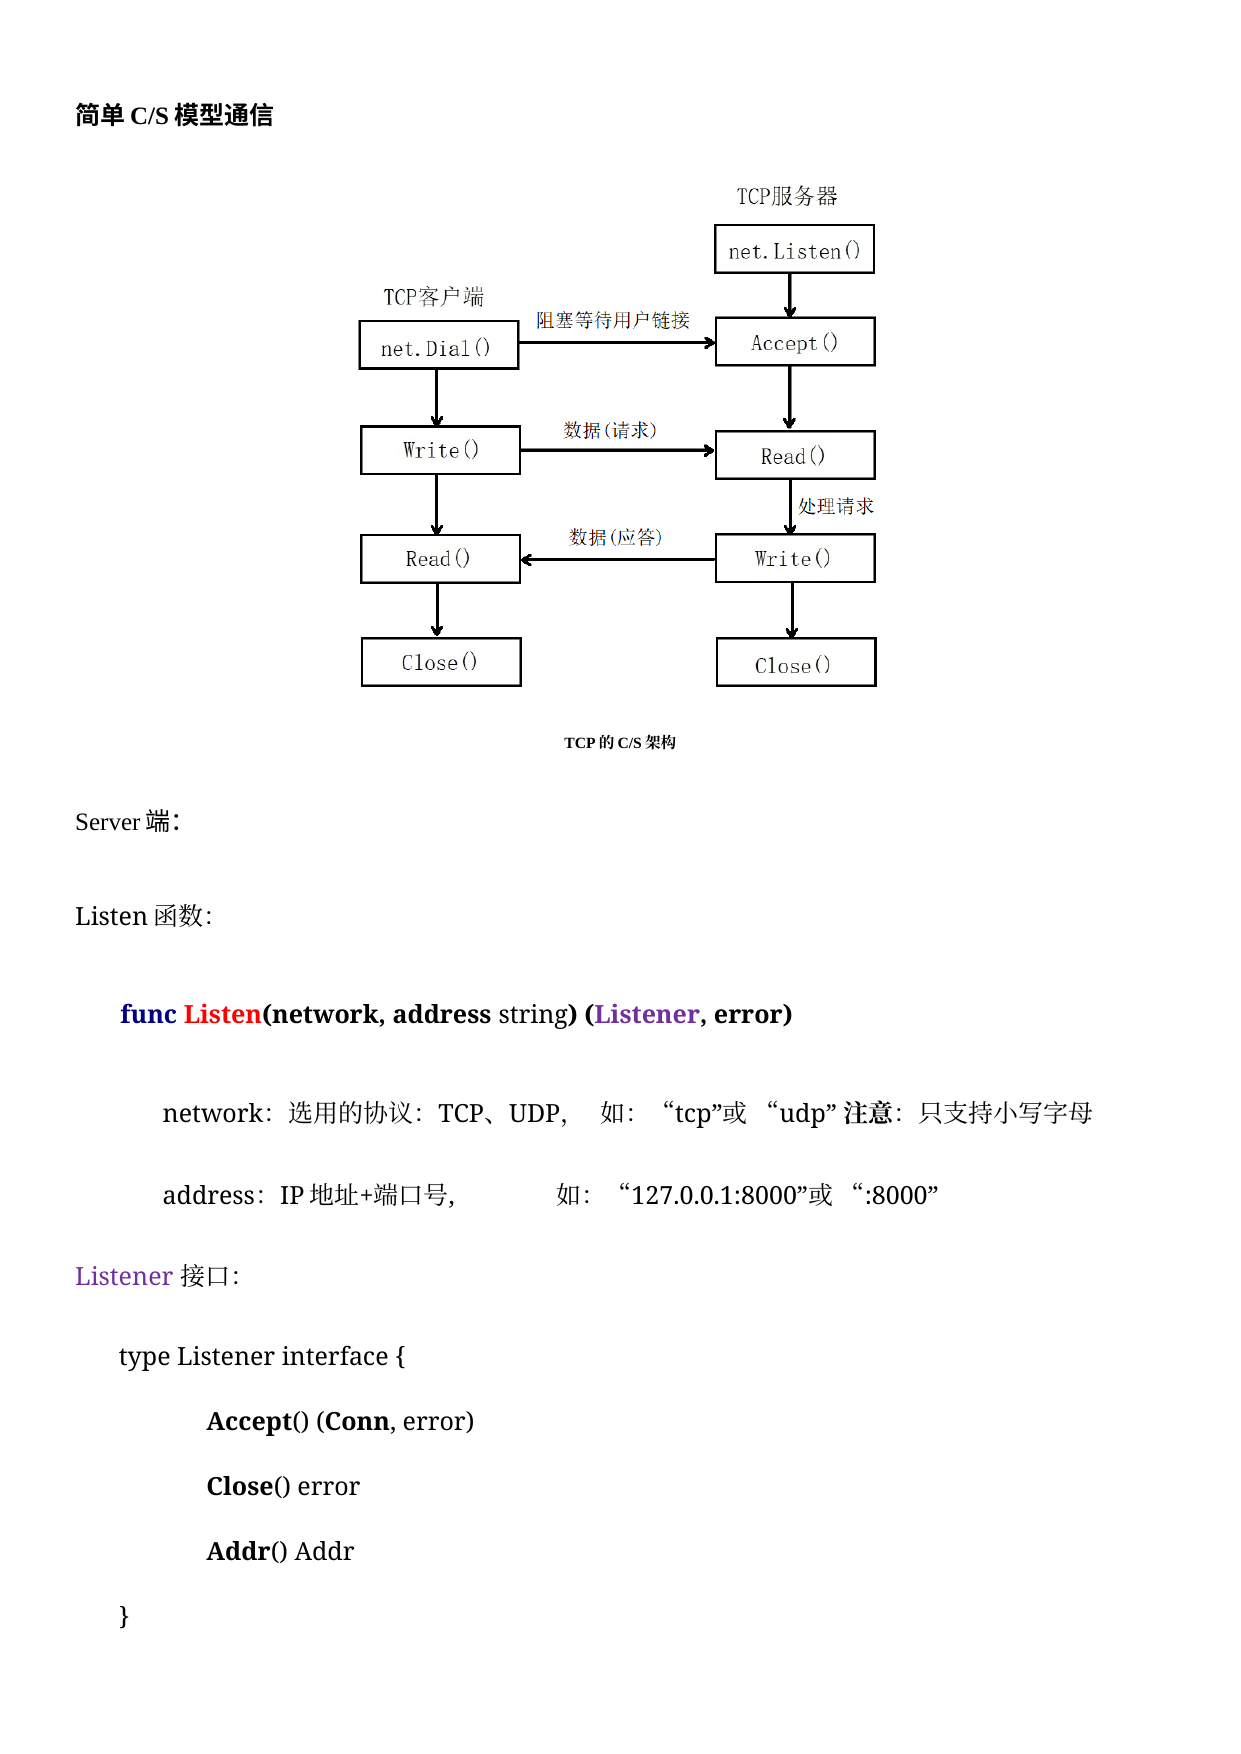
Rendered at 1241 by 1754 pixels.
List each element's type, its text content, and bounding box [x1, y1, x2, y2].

text TCP的C/S架构 [75, 725, 1165, 758]
subtitle 简单C/S模型通信 [75, 81, 1165, 146]
text Listener 接口： [75, 1242, 1165, 1307]
text type Listener interface { [75, 1323, 1165, 1388]
text } [75, 1583, 1165, 1648]
text Server端： [75, 787, 1165, 852]
text network：选用的协议：TCP、UDP， 如：“tcp”或 “udp” 注意：只支持小写字母 [75, 1080, 1165, 1145]
text Close() error [75, 1453, 1165, 1518]
text address：IP地址+端口号, 如：“127.0.0.1:8000”或 “:8000” [75, 1161, 1165, 1226]
text func Listen(network, address string) (Listener, error) [75, 981, 1165, 1046]
text Accept() (Conn, error) [75, 1388, 1165, 1453]
text Listen函数： [75, 882, 1165, 947]
picture [350, 172, 890, 697]
text Addr() Addr [75, 1518, 1165, 1583]
